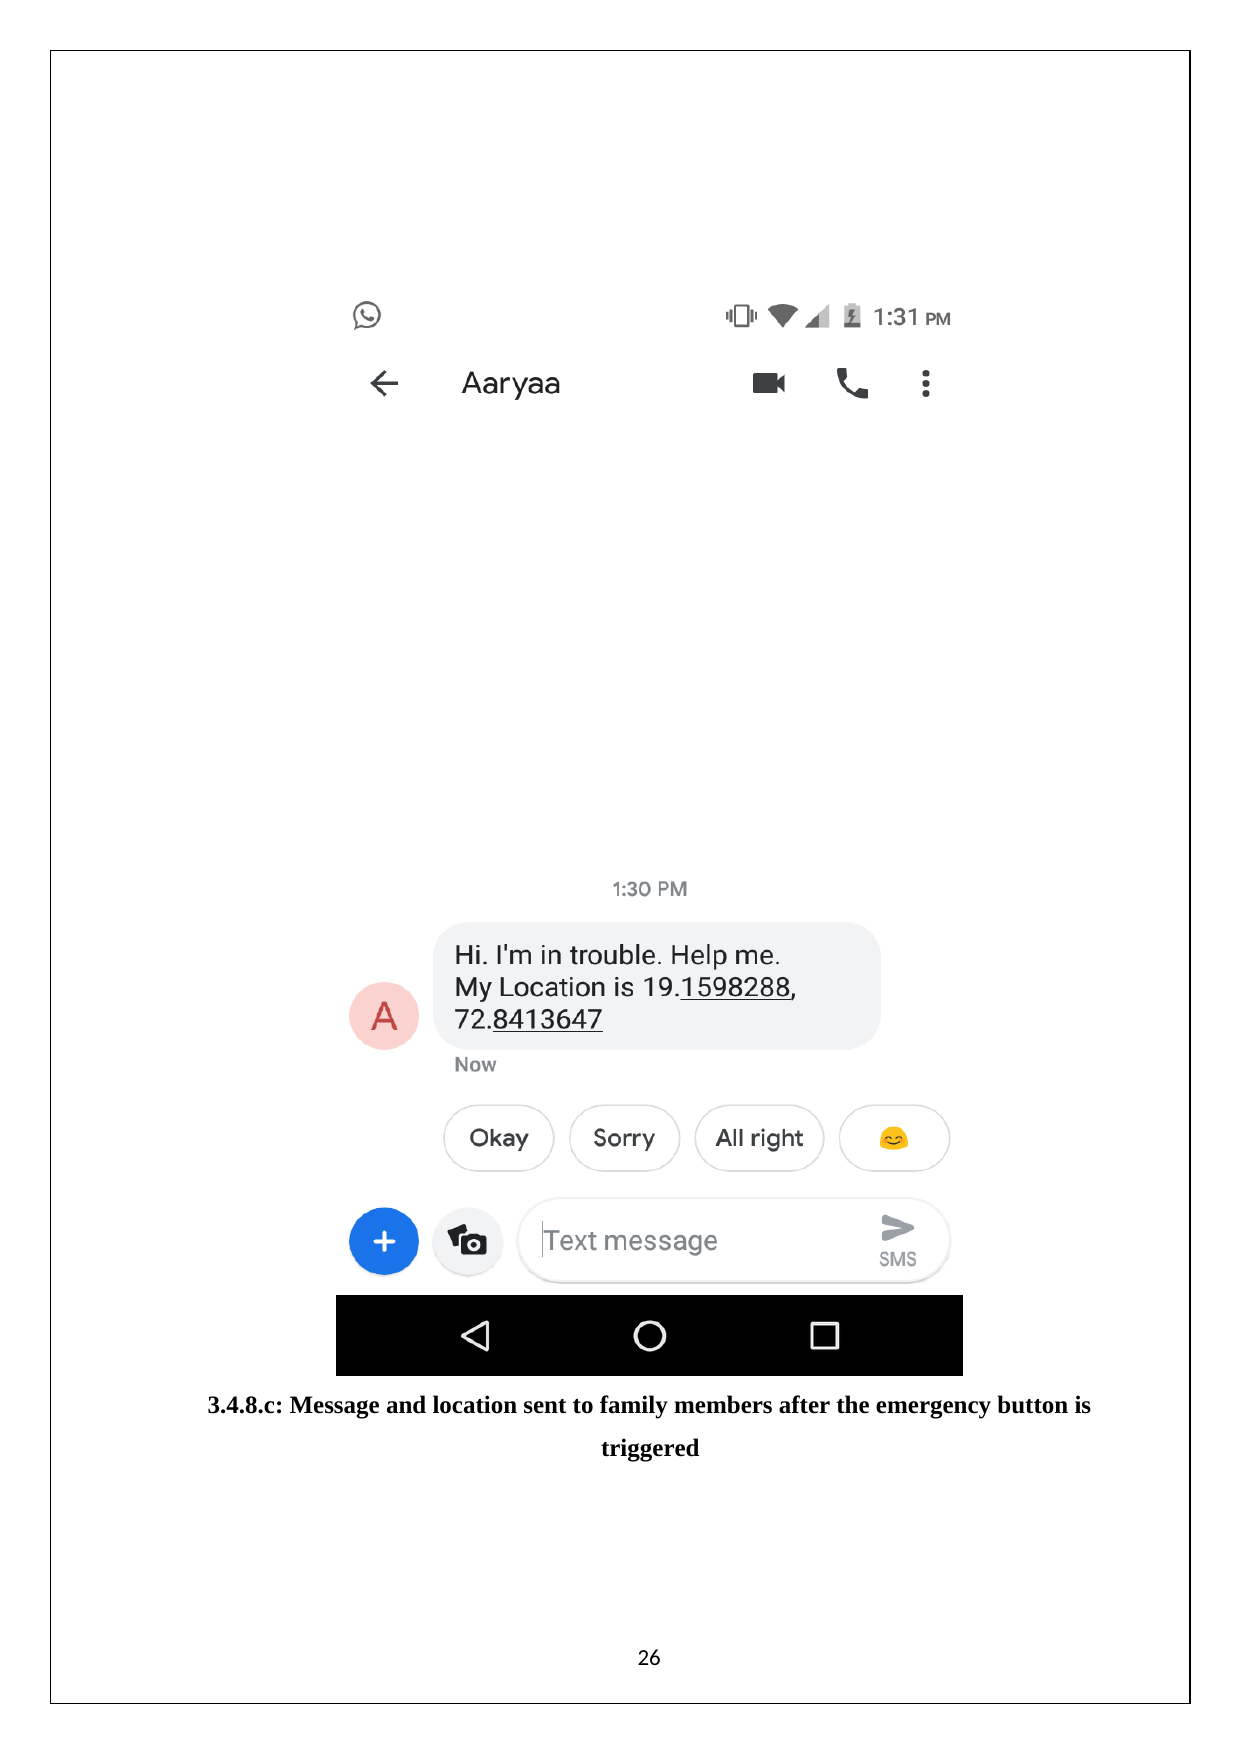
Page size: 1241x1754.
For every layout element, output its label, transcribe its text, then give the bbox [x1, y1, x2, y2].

picture [336, 295, 963, 1376]
text 3.4.8.c: Message and location sent to family members after the emergency button is triggered [176, 1390, 1123, 1462]
